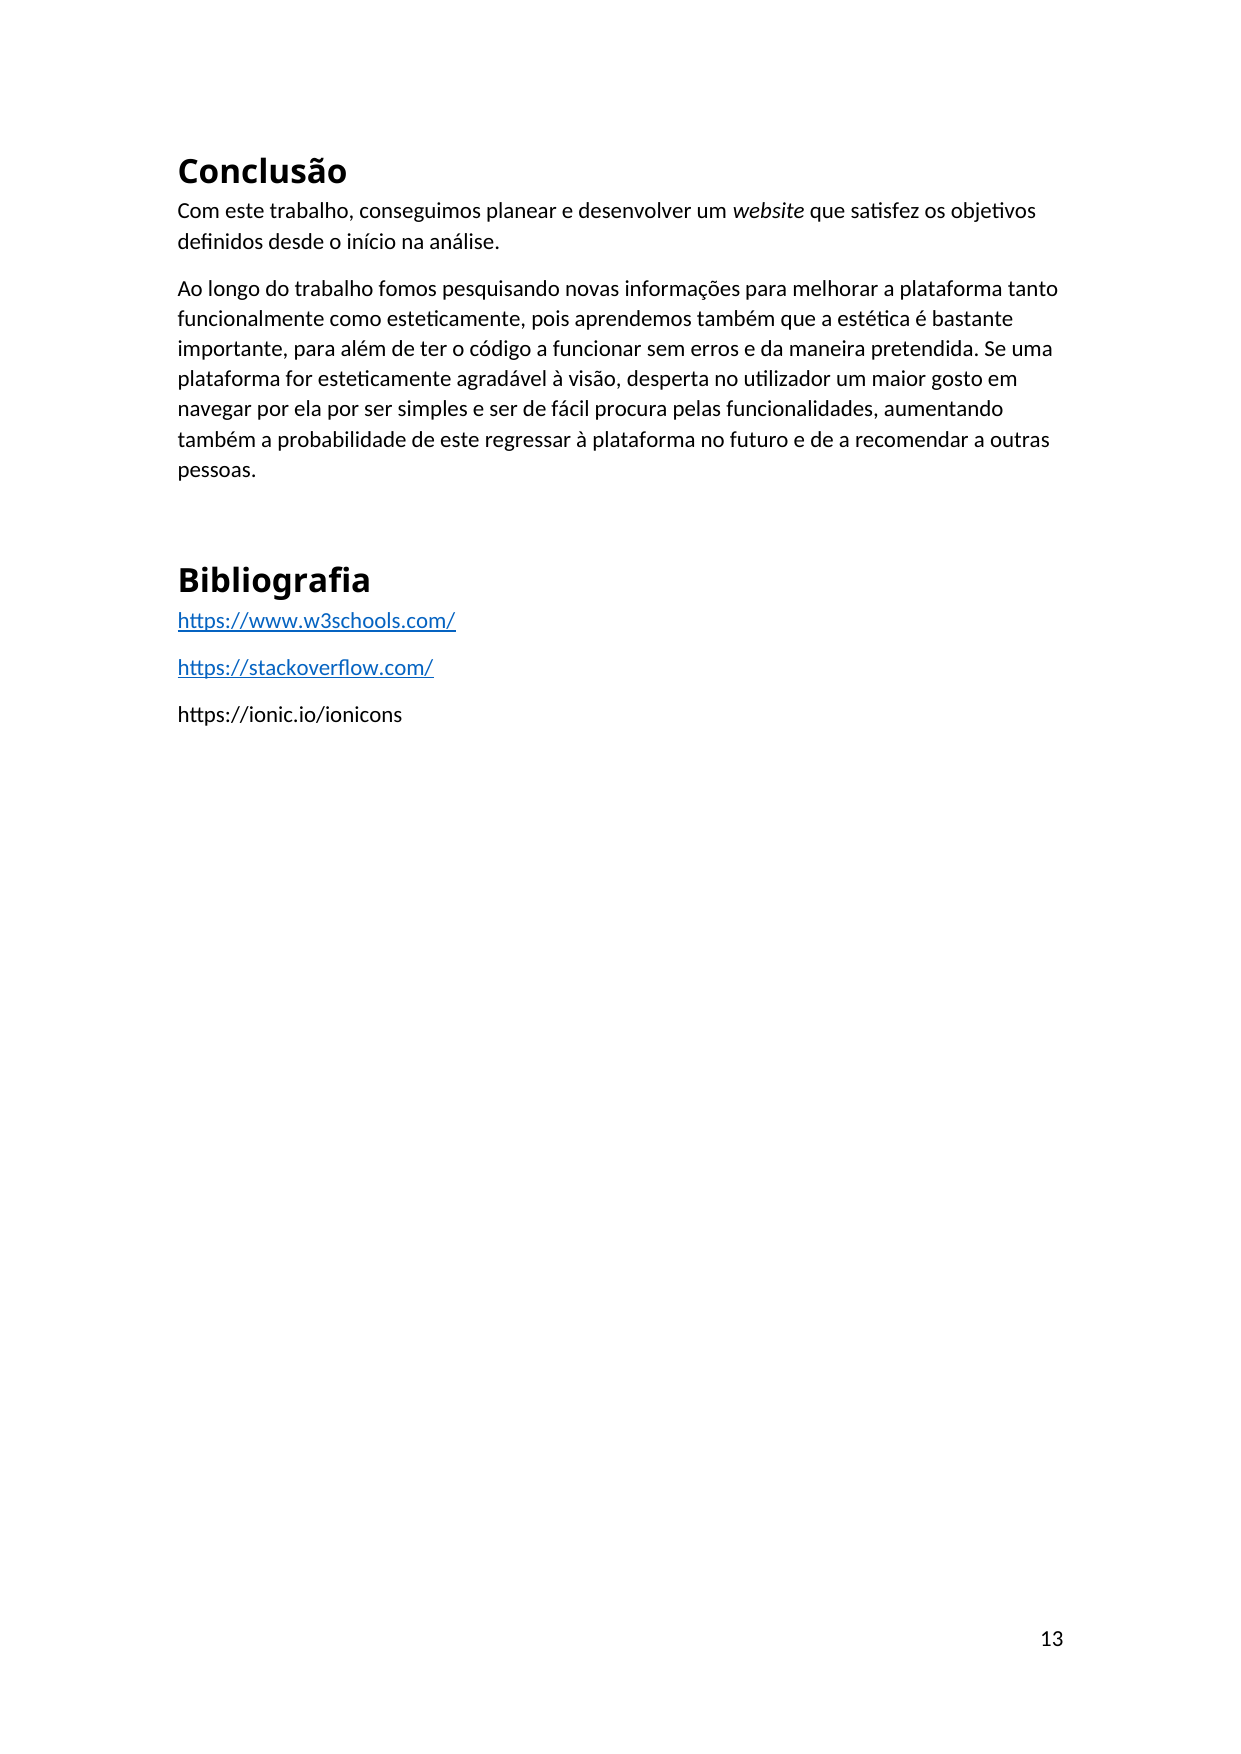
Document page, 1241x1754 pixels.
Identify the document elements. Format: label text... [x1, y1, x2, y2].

subtitle Conclusão [177, 148, 1063, 193]
text https://www.w3schools.com/ [177, 606, 1063, 634]
text Ao longo do trabalho fomos pesquisando novas informações para melhorar a plataforma tanto funcionalmente como esteticamente, pois aprendemos também que a estética é bastante importante, para além de ter o código a funcionar sem erros e da maneira pretendida. Se uma plataforma for esteticamente agradável à visão, desperta no utilizador um maior gosto em navegar por ela por ser simples e ser de fácil procura pelas funcionalidades, aumentando também a probabilidade de este regressar à plataforma no futuro e de a recomendar a outras pessoas. [177, 274, 1063, 483]
text https://ionic.io/ionicons [177, 700, 1063, 728]
text Com este trabalho, conseguimos planear e desenvolver um website que satisfez os objetivos definidos desde o início na análise. [177, 197, 1063, 255]
subtitle Bibliografia [177, 557, 1063, 602]
text https://stackoverflow.com/ [177, 653, 1063, 681]
